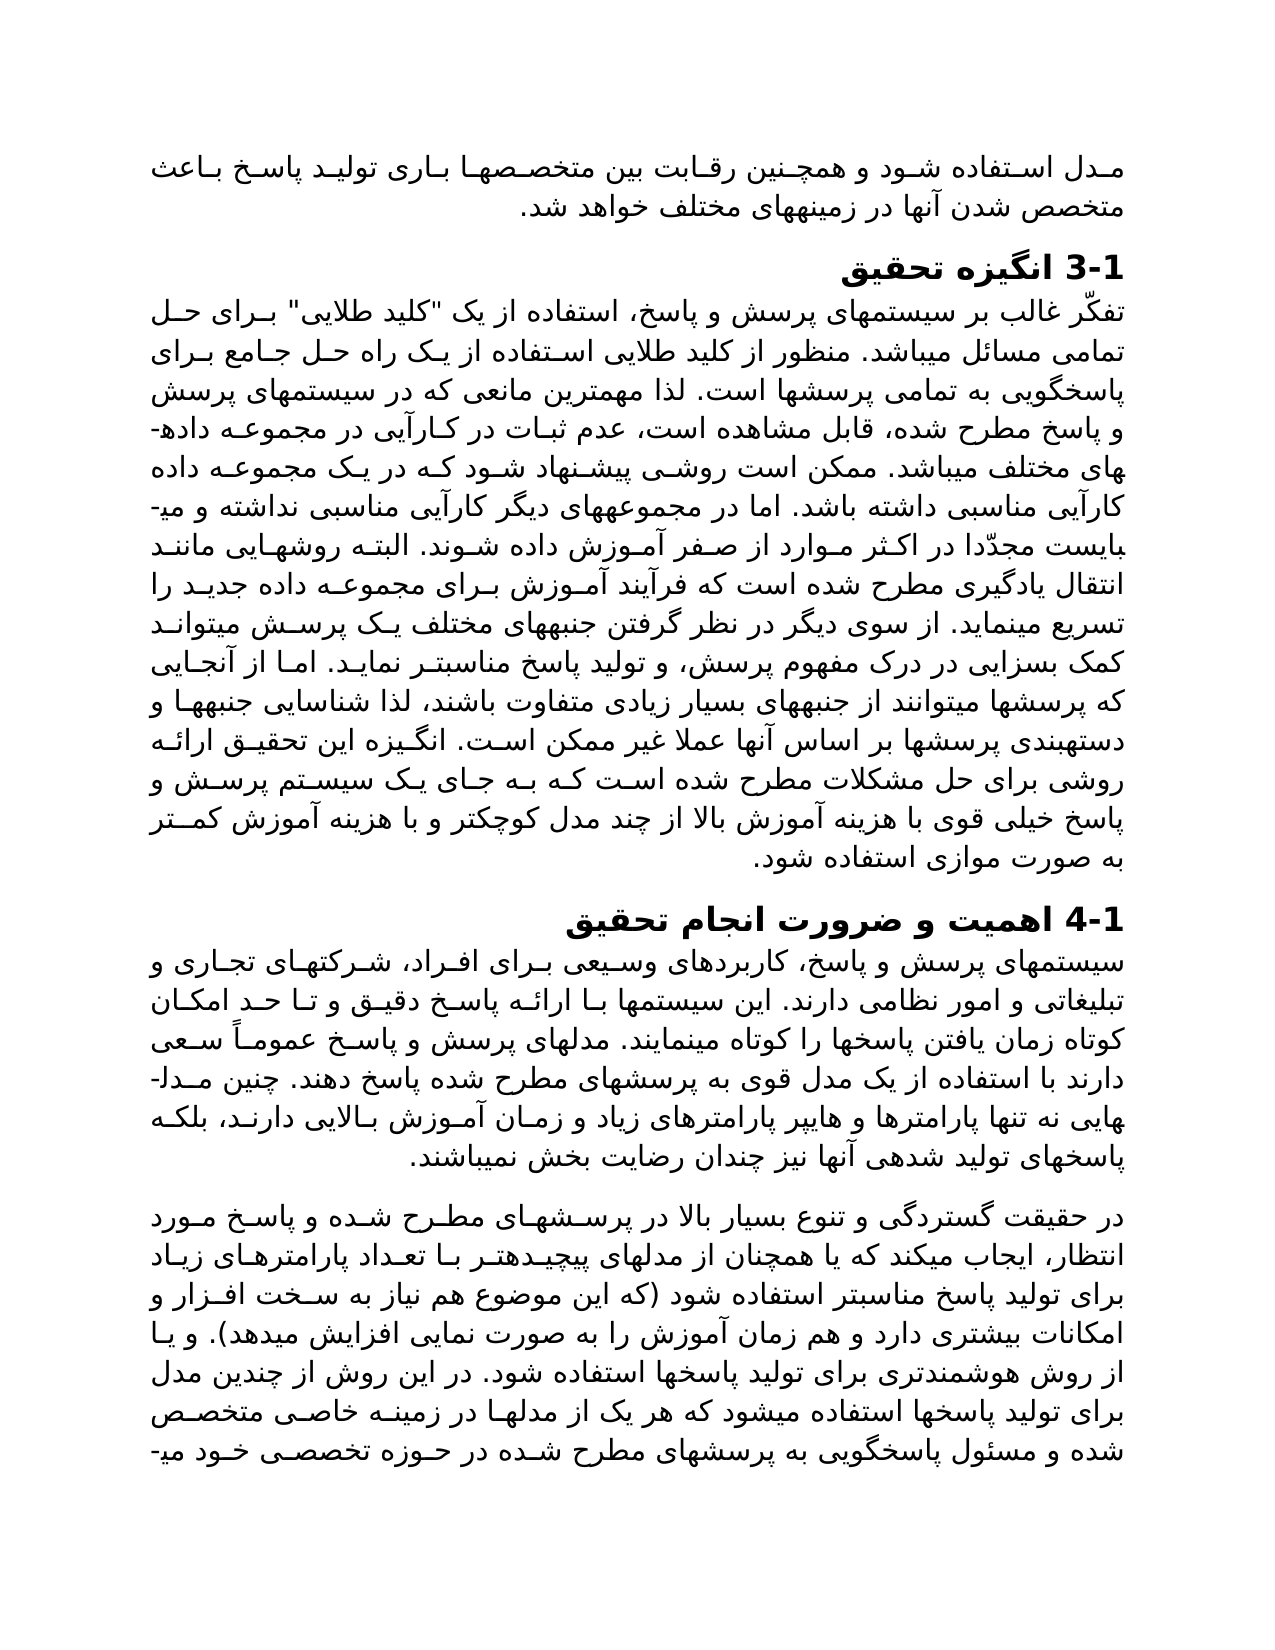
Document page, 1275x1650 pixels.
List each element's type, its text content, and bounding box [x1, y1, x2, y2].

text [150, 1199, 1125, 1467]
text تفکّر غالب بر سیستمهای پرسش و پاسخ، استفاده از یک "کلید طلایی" برای حل تمامی مسائل میباشد. منظور از کلید طلایی استفاده از یک راه حل جامع برای پاسخگویی به تمامی پرسشها است. لذا مهمترین مانعی که در سیستمهای پرسش و پاسخ مطرح شده، قابل مشاهده است، عدم ثبات در کارآیی در مجموعه دادههای مختلف میباشد. ممکن است روشی پیشنهاد شود که در یک مجموعه داده کارآیی مناسبی داشته باشد. اما در مجموعههای دیگر کارآیی مناسبی نداشته و میبایست مجدّدا در اکثر موارد از صفر آموزش داده شوند. البته روشهایی مانند انتقال یادگیری مطرح شده است که فرآیند آموزش برای مجموعه داده جدید را تسریع مینماید. از سوی دیگر در نظر گرفتن جنبههای مختلف یک پرسش میتواند کمک بسزایی در درک مفهوم پرسش، و تولید پاسخ مناسبتر نماید. اما از آنجایی که پرسشها میتوانند از جنبههای بسیار زیادی متفاوت باشند، لذا شناسایی جنبهها و دستهبندی پرسشها بر اساس آنها عملا غیر ممکن است. انگیزه این تحقیق ارائه روشی برای حل مشکلات مطرح شده است که به جای یک سیستم پرسش و پاسخ خیلی قوی با هزینه آموزش بالا از چند مدل کوچکتر و با هزینه آموزش کمتر به صورت موازی استفاده شود. [150, 293, 1125, 874]
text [150, 150, 1125, 223]
subtitle 3-1 انگیزه تحقيق [150, 249, 1125, 288]
subtitle 4-1 اهمیت و ضرورت انجام تحقیق [150, 900, 1125, 939]
text سیستمهای پرسش و پاسخ، کاربردهای وسیعی برای افراد، شرکتهای تجاری و تبلیغاتی و امور نظامی دارند. این سیستمها با ارائه پاسخ دقیق و تا حد امکان کوتاه زمان یافتن پاسخها را کوتاه مینمایند. مدلهای پرسش و پاسخ عموماً سعی دارند با استفاده از یک مدل قوی به پرسشهای مطرح شده پاسخ دهند. چنین مدلهایی نه تنها پارامترها و هایپر پارامترهای زیاد و زمان آموزش بالایی دارند، بلکه پاسخهای تولید شدهی آنها نیز چندان رضایت بخش نمیباشند. [150, 945, 1125, 1173]
